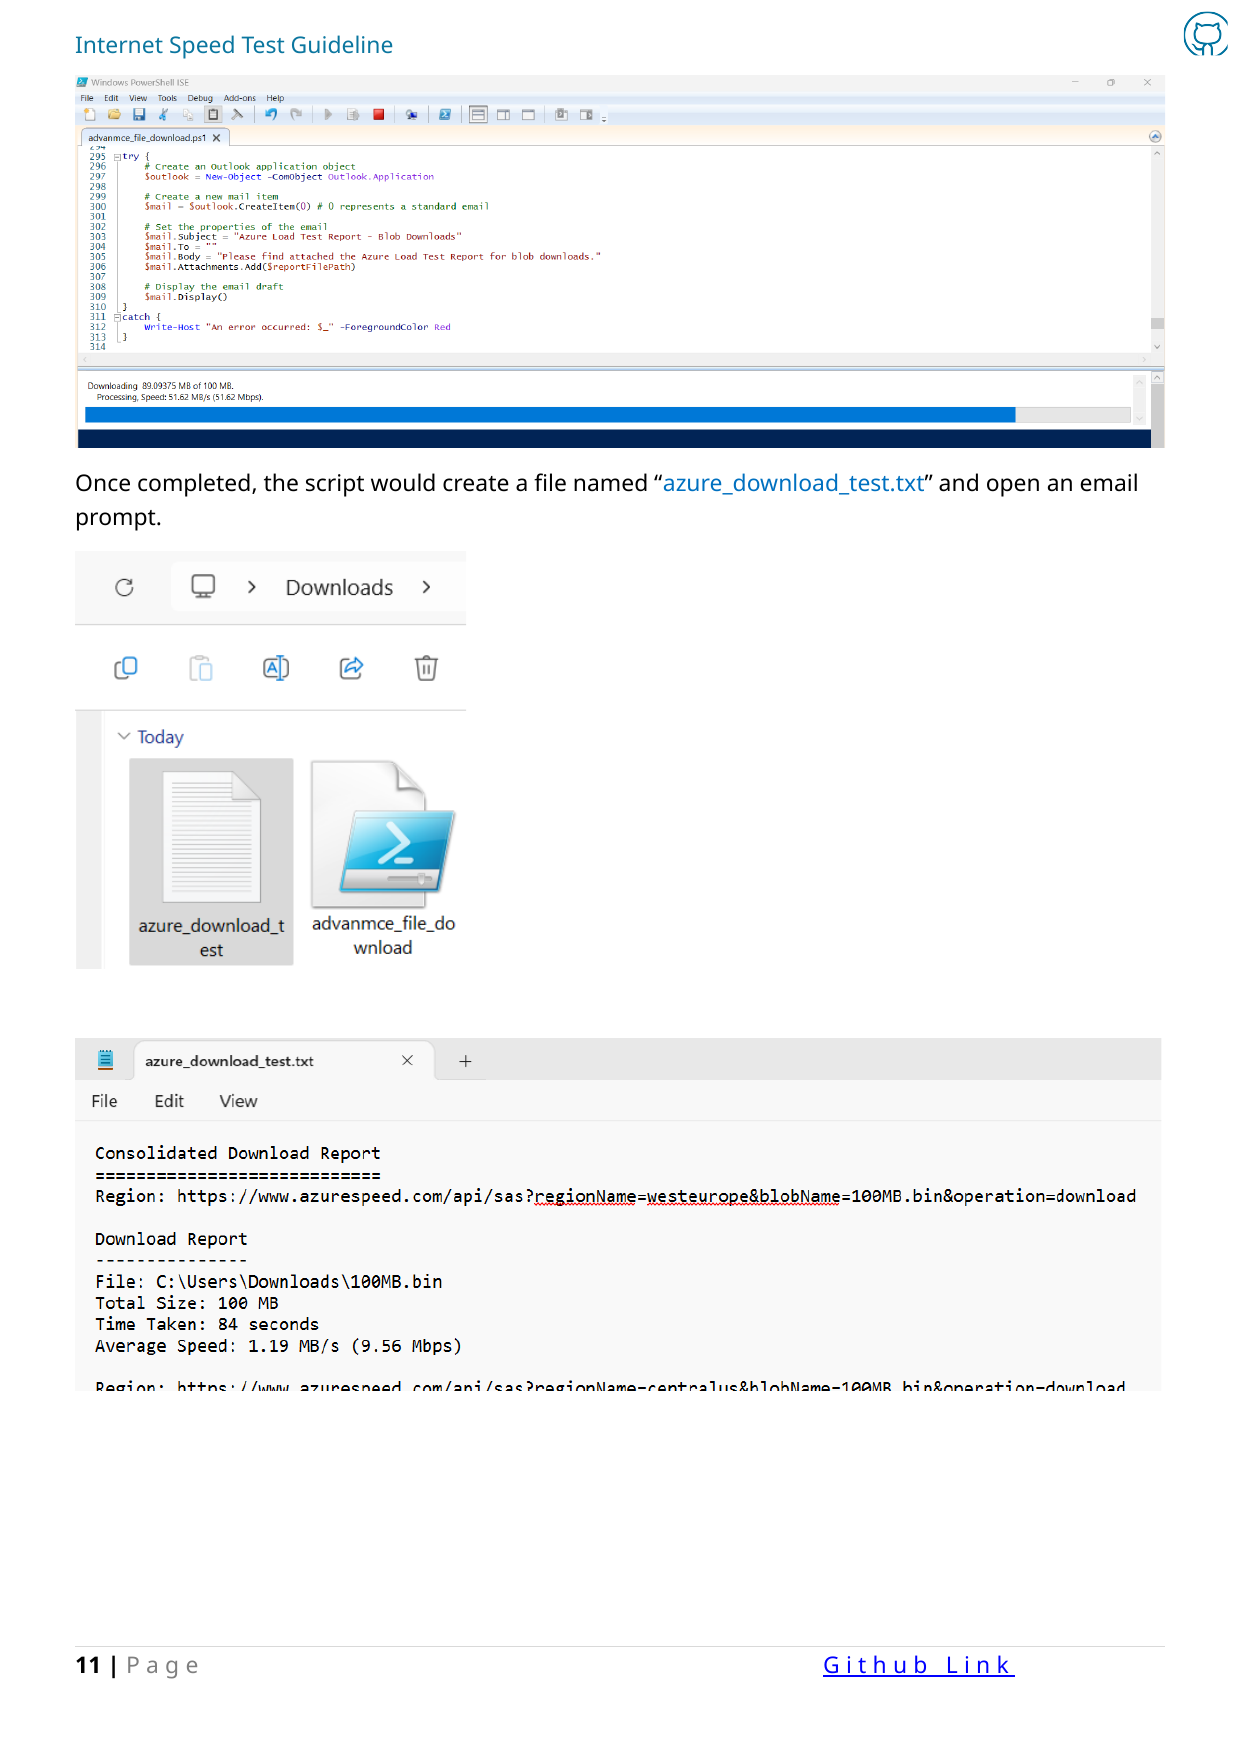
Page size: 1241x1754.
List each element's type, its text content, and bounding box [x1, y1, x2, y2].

picture [75, 551, 467, 969]
text Once completed, the script would create a file named “azure_download_test.txt” and open an email prompt. [75, 467, 1165, 532]
picture [75, 75, 1166, 448]
picture [75, 1038, 1162, 1391]
